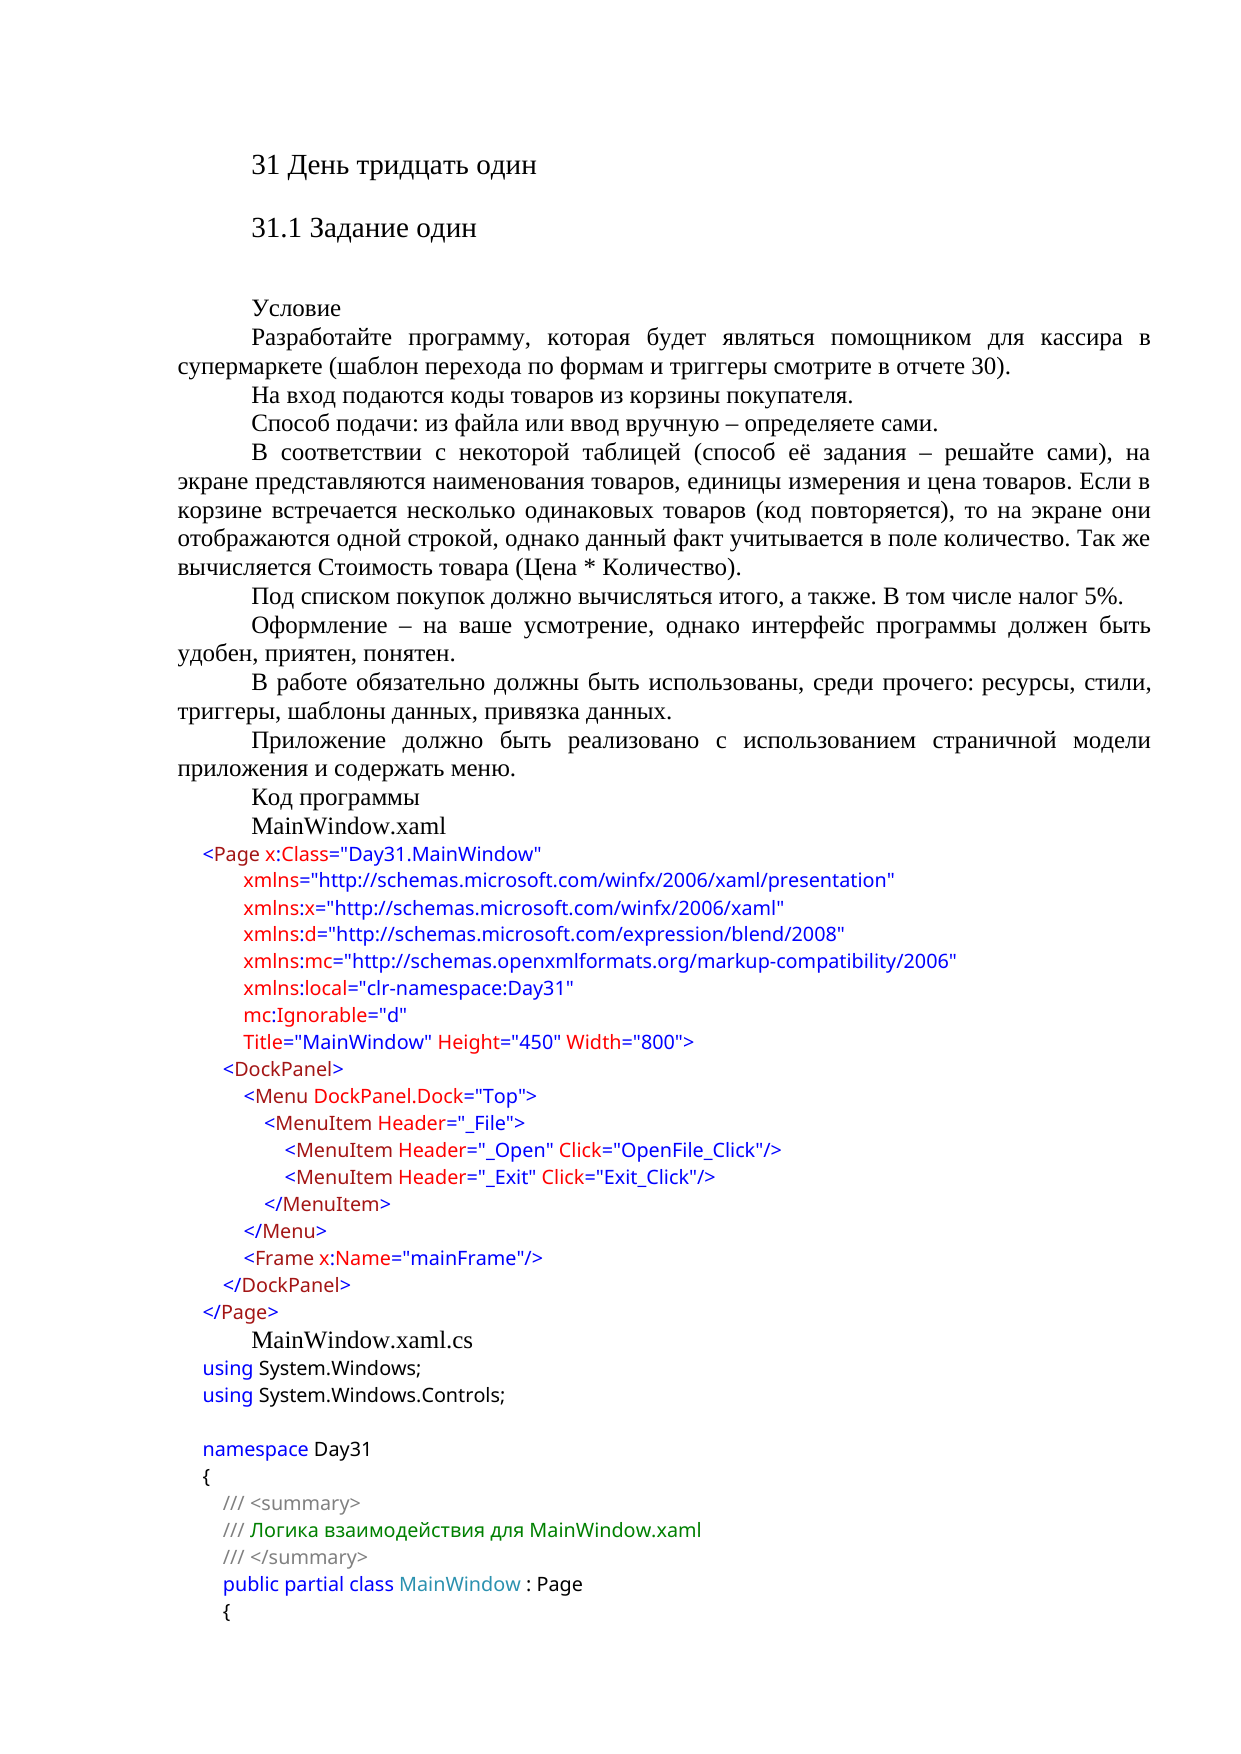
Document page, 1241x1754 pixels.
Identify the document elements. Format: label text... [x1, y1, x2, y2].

text namespace Day31 [202, 1435, 1152, 1462]
subtitle День тридцать один [177, 147, 1152, 181]
text <Frame x:Name="mainFrame"/> [202, 1244, 1152, 1271]
text В соответствии с некоторой таблицей (способ её задания – решайте сами), на экране представляются наименования товаров, единицы измерения и цена товаров. Если в корзине встречается несколько одинаковых товаров (код повторяется), то на экране они отображаются одной строкой, однако данный факт учитывается в поле количество. Так же вычисляется Стоимость товара (Цена * Количество). [177, 437, 1152, 581]
text xmlns:d="http://schemas.microsoft.com/expression/blend/2008" [202, 921, 1152, 948]
text </Page> [202, 1298, 1152, 1325]
text mc:Ignorable="d" [202, 1002, 1152, 1029]
text <MenuItem Header="_File"> [202, 1109, 1152, 1137]
text MainWindow.xaml.cs [177, 1325, 1152, 1354]
text Приложение должно быть реализовано с использованием страничной модели приложения и содержать меню. [177, 725, 1152, 782]
text На вход подаются коды товаров из корзины покупателя. [177, 380, 1152, 408]
text /// Логика взаимодействия для MainWindow.xaml [202, 1516, 1152, 1543]
text xmlns:x="http://schemas.microsoft.com/winfx/2006/xaml" [202, 894, 1152, 921]
text using System.Windows.Controls; [202, 1381, 1152, 1408]
text { [202, 1597, 1152, 1624]
text </MenuItem> [202, 1191, 1152, 1217]
text В работе обязательно должны быть использованы, среди прочего: ресурсы, стили, триггеры, шаблоны данных, привязка данных. [177, 667, 1152, 725]
text <DockPanel> [202, 1056, 1152, 1083]
text <MenuItem Header="_Open" Click="OpenFile_Click"/> [202, 1137, 1152, 1163]
text public partial class MainWindow : Page [202, 1570, 1152, 1597]
text xmlns:local="clr-namespace:Day31" [202, 975, 1152, 1002]
text <Page x:Class="Day31.MainWindow" [202, 840, 1152, 867]
text /// </summary> [202, 1543, 1152, 1570]
text Способ подачи: из файла или ввод вручную – определяете сами. [177, 408, 1152, 437]
text <MenuItem Header="_Exit" Click="Exit_Click"/> [202, 1163, 1152, 1191]
subtitle Задание один [177, 210, 1152, 243]
text using System.Windows; [202, 1354, 1152, 1381]
text Под списком покупок должно вычисляться итого, а также. В том числе налог 5%. [177, 581, 1152, 610]
text Оформление – на ваше усмотрение, однако интерфейс программы должен быть удобен, приятен, понятен. [177, 610, 1152, 667]
text Title="MainWindow" Height="450" Width="800"> [202, 1029, 1152, 1056]
text Код программы [177, 782, 1152, 811]
text { [202, 1462, 1152, 1489]
text <Menu DockPanel.Dock="Top"> [202, 1083, 1152, 1109]
text xmlns="http://schemas.microsoft.com/winfx/2006/xaml/presentation" [202, 867, 1152, 894]
text Разработайте программу, которая будет являться помощником для кассира в супермаркете (шаблон перехода по формам и триггеры смотрите в отчете 30). [177, 322, 1152, 380]
text /// <summary> [202, 1489, 1152, 1516]
text MainWindow.xaml [177, 811, 1152, 840]
text </Menu> [202, 1217, 1152, 1244]
text xmlns:mc="http://schemas.openxmlformats.org/markup-compatibility/2006" [202, 948, 1152, 975]
text </DockPanel> [202, 1271, 1152, 1298]
text Условие [177, 293, 1152, 322]
